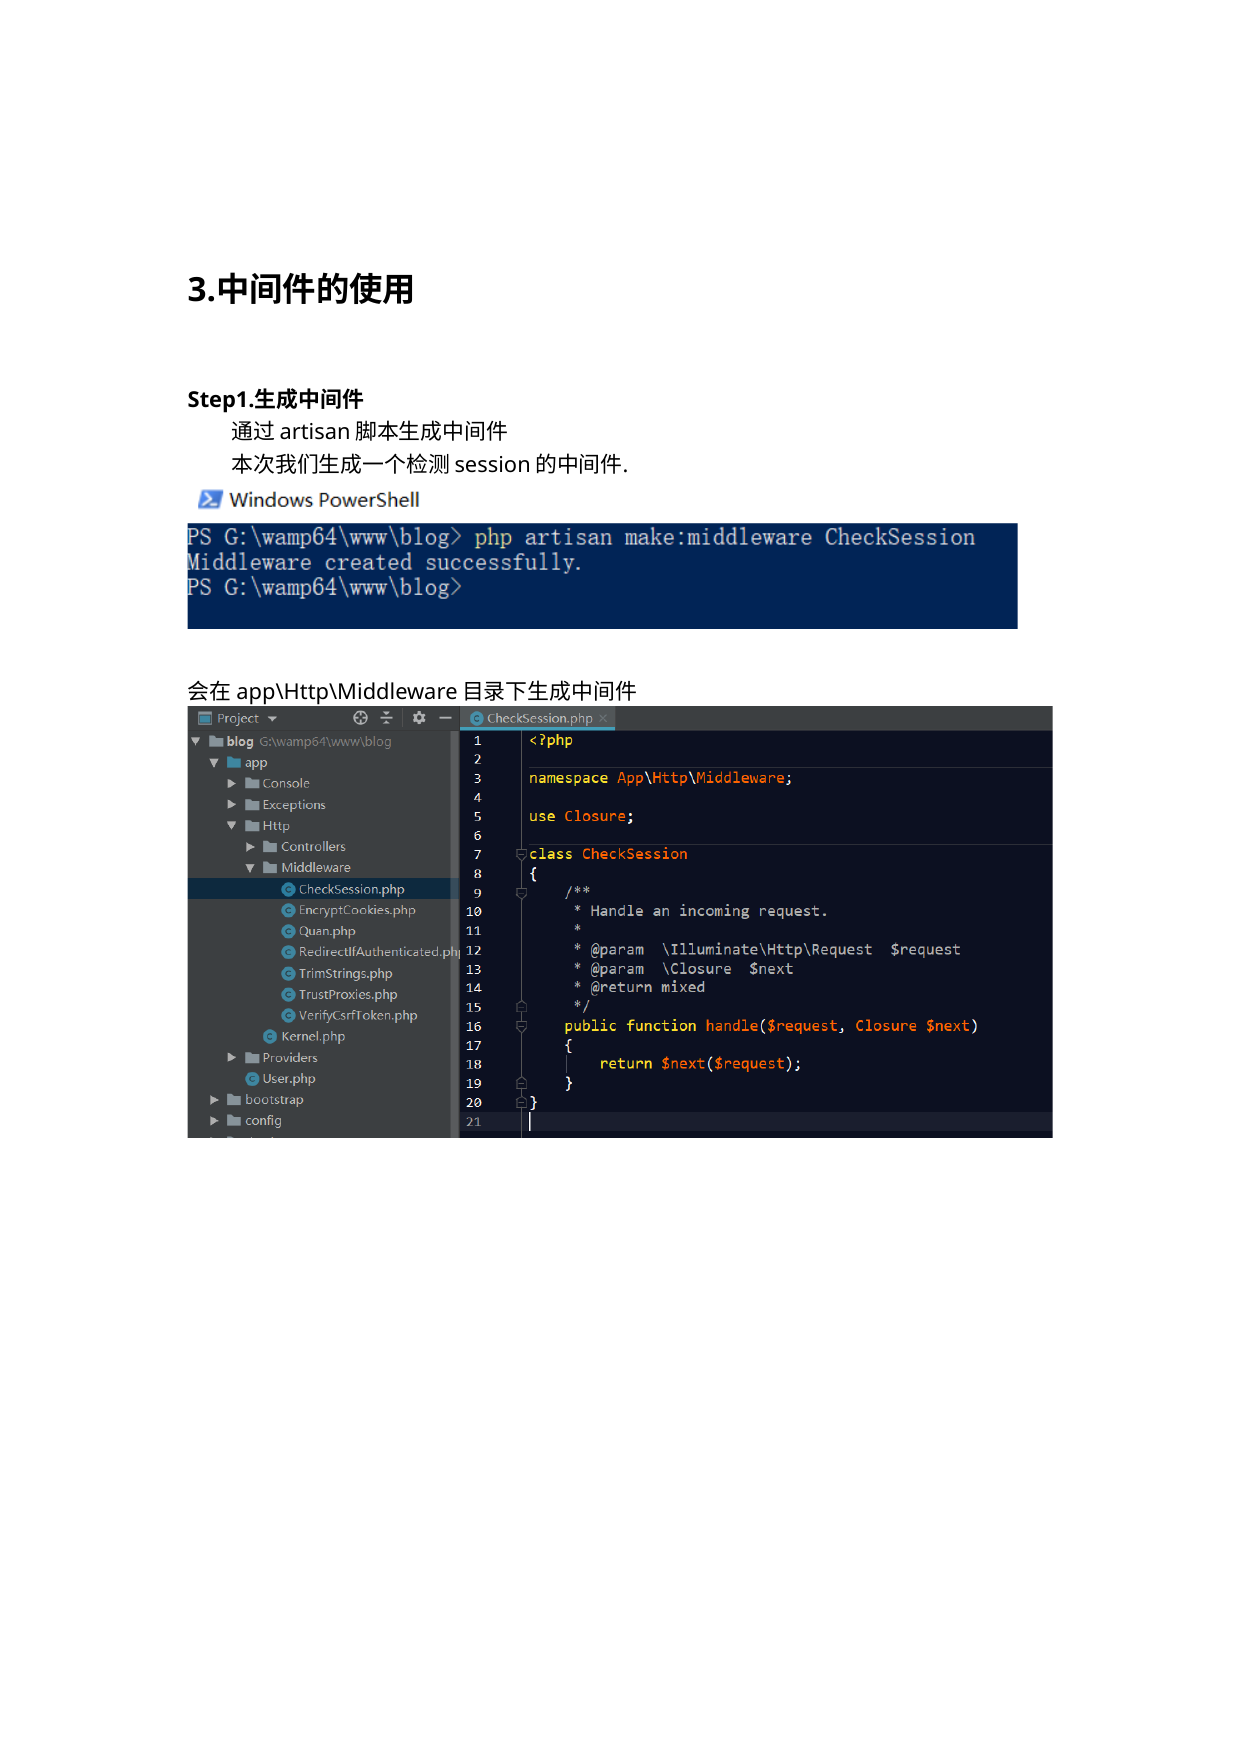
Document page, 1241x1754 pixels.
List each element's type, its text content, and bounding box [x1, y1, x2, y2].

text 本次我们生成一个检测session的中间件. [187, 446, 1053, 479]
subtitle 3.中间件的使用 [187, 254, 1053, 319]
text Step1.生成中间件 [187, 381, 1053, 414]
picture [187, 706, 1053, 1138]
text 通过artisan脚本生成中间件 [187, 414, 1053, 446]
text 会在 app\Http\Middleware目录下生成中间件 [187, 674, 1053, 706]
picture [187, 478, 1018, 629]
